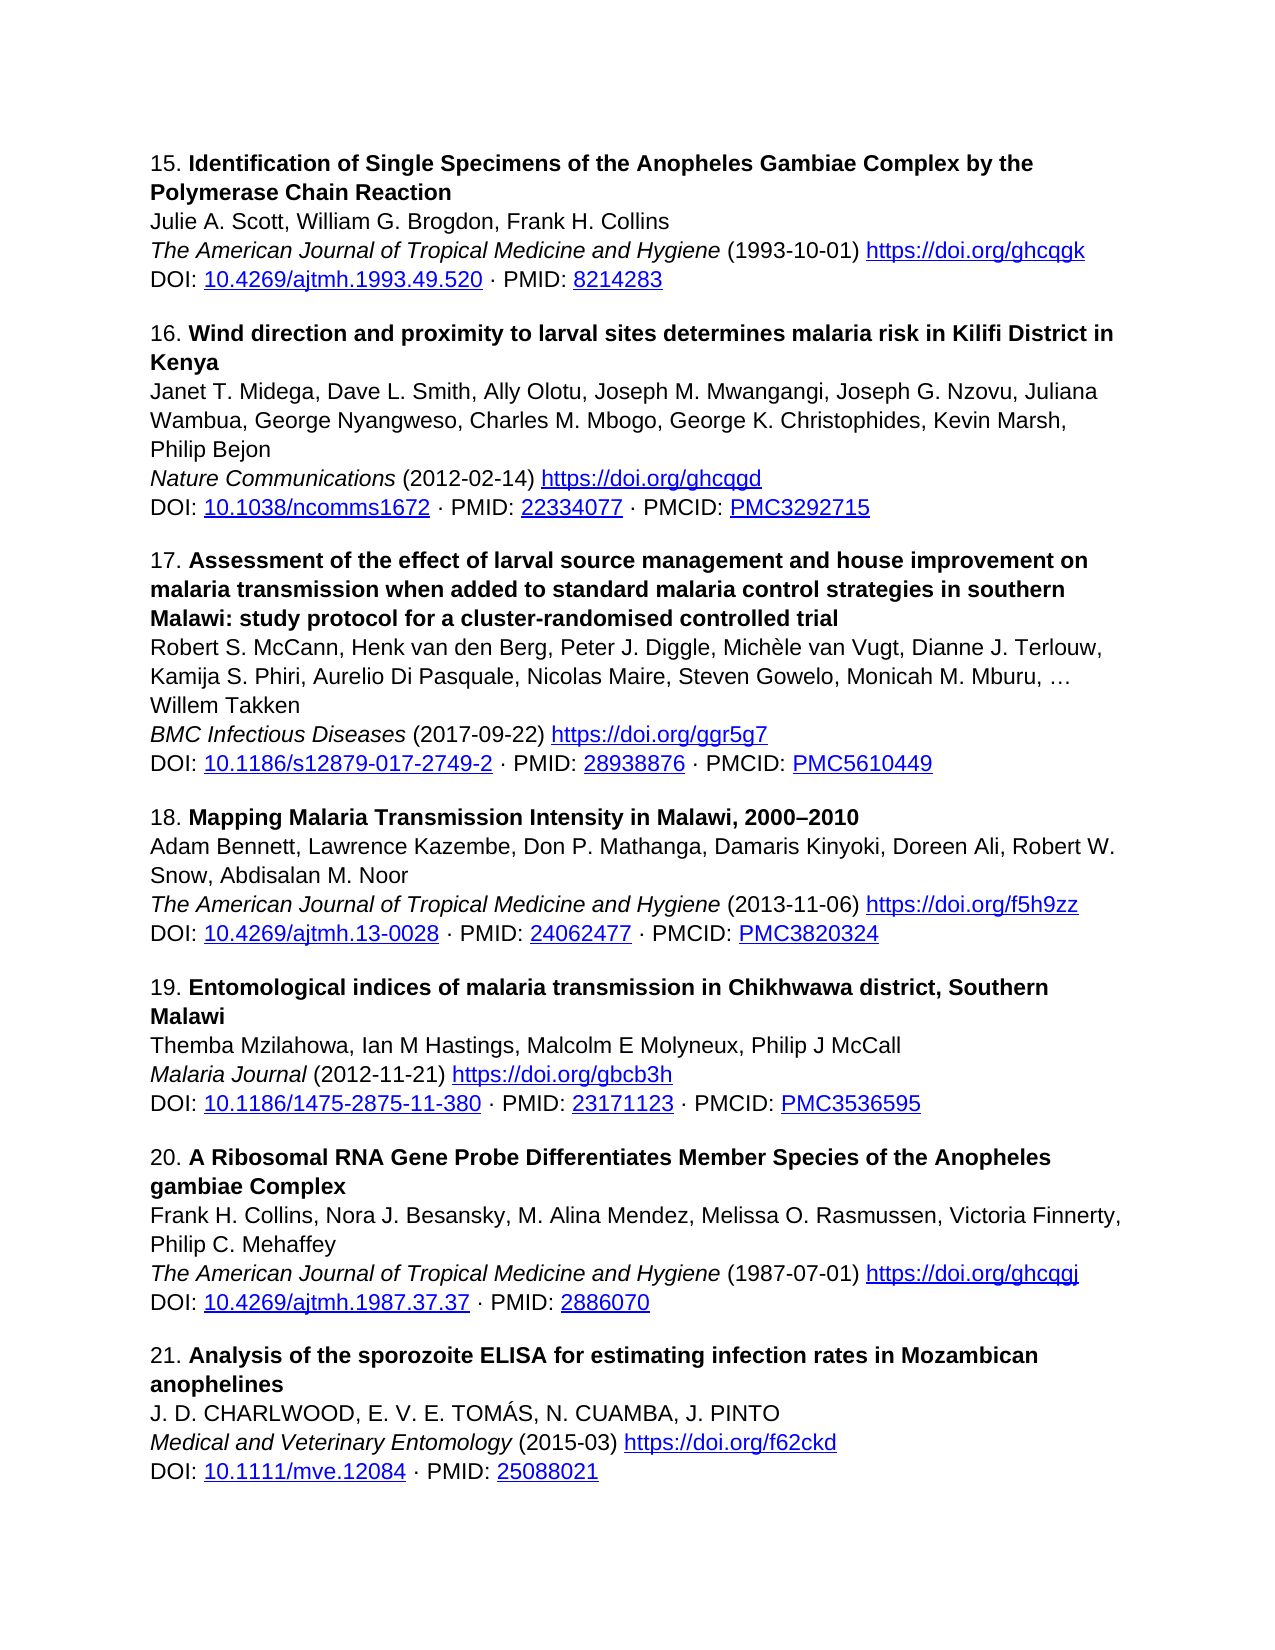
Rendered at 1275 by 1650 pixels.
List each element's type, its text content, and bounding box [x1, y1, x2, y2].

text 16. Wind direction and proximity to larval sites determines malaria risk in Kilifi District in Kenya Janet T. Midega, Dave L. Smith, Ally Olotu, Joseph M. Mwangangi, Joseph G. Nzovu, Juliana Wambua, George Nyangweso, Charles M. Mbogo, George K. Christophides, Kevin Marsh, Philip Bejon Nature Communications (2012-02-14) https://doi.org/ghcqgd DOI: 10.1038/ncomms1672 · PMID: 22334077 · PMCID: PMC3292715 [150, 320, 1125, 520]
text 15. Identification of Single Specimens of the Anopheles Gambiae Complex by the Polymerase Chain Reaction Julie A. Scott, William G. Brogdon, Frank H. Collins The American Journal of Tropical Medicine and Hygiene (1993-10-01) https://doi.org/ghcqgk DOI: 10.4269/ajtmh.1993.49.520 · PMID: 8214283 [150, 150, 1125, 292]
text 17. Assessment of the effect of larval source management and house improvement on malaria transmission when added to standard malaria control strategies in southern Malawi: study protocol for a cluster-randomised controlled trial Robert S. McCann, Henk van den Berg, Peter J. Diggle, Michèle van Vugt, Dianne J. Terlouw, Kamija S. Phiri, Aurelio Di Pasquale, Nicolas Maire, Steven Gowelo, Monicah M. Mburu, … Willem Takken BMC Infectious Diseases (2017-09-22) https://doi.org/ggr5g7 DOI: 10.1186/s12879-017-2749-2 · PMID: 28938876 · PMCID: PMC5610449 [150, 547, 1125, 777]
text 21. Analysis of the sporozoite ELISA for estimating infection rates in Mozambican anophelines J. D. CHARLWOOD, E. V. E. TOMÁS, N. CUAMBA, J. PINTO Medical and Veterinary Entomology (2015-03) https://doi.org/f62ckd DOI: 10.1111/mve.12084 · PMID: 25088021 [150, 1342, 1125, 1485]
text 19. Entomological indices of malaria transmission in Chikhwawa district, Southern Malawi Themba Mzilahowa, Ian M Hastings, Malcolm E Molyneux, Philip J McCall Malaria Journal (2012-11-21) https://doi.org/gbcb3h DOI: 10.1186/1475-2875-11-380 · PMID: 23171123 · PMCID: PMC3536595 [150, 974, 1125, 1116]
text 20. A Ribosomal RNA Gene Probe Differentiates Member Species of the Anopheles gambiae Complex Frank H. Collins, Nora J. Besansky, M. Alina Mendez, Melissa O. Rasmussen, Victoria Finnerty, Philip C. Mehaffey The American Journal of Tropical Medicine and Hygiene (1987-07-01) https://doi.org/ghcqgj DOI: 10.4269/ajtmh.1987.37.37 · PMID: 2886070 [150, 1144, 1125, 1315]
text 18. Mapping Malaria Transmission Intensity in Malawi, 2000–2010 Adam Bennett, Lawrence Kazembe, Don P. Mathanga, Damaris Kinyoki, Doreen Ali, Robert W. Snow, Abdisalan M. Noor The American Journal of Tropical Medicine and Hygiene (2013-11-06) https://doi.org/f5h9zz DOI: 10.4269/ajtmh.13-0028 · PMID: 24062477 · PMCID: PMC3820324 [150, 804, 1125, 946]
